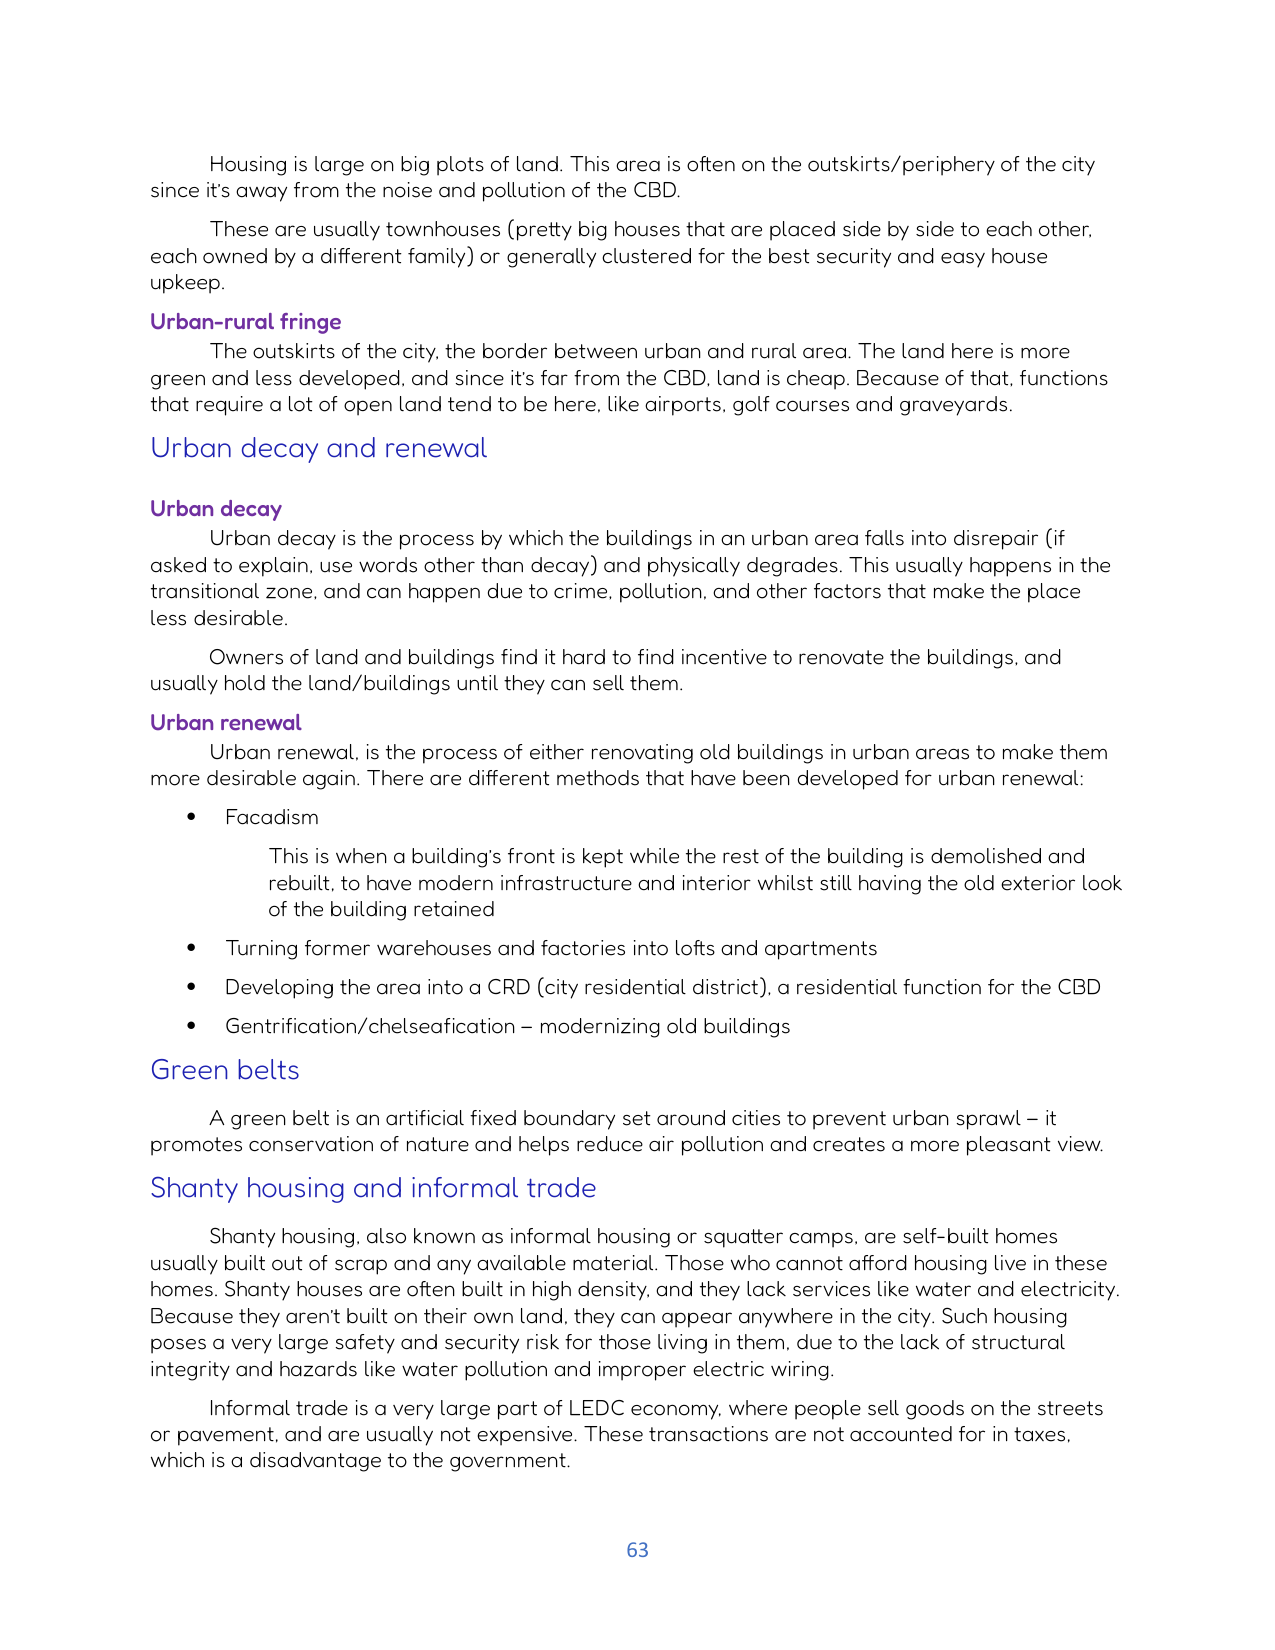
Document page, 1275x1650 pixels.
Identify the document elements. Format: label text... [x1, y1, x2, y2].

text Housing is large on big plots of land. This area is often on the outskirts/periphery of the city since it’s away from the noise and pollution of the CBD. [150, 150, 1125, 203]
text Shanty housing and informal trade [150, 1169, 1125, 1205]
text Urban-rural fringe [150, 307, 1125, 335]
list Turning former warehouses and factories into lofts and apartments [187, 934, 1125, 961]
text Urban decay [150, 494, 1125, 522]
list Gentrification/chelseafication – modernizing old buildings [187, 1012, 1125, 1039]
text Urban decay and renewal [150, 429, 1125, 464]
list Facadism [187, 803, 1125, 830]
text Urban renewal [150, 708, 1125, 736]
text A green belt is an artificial fixed boundary set around cities to prevent urban sprawl – it promotes conservation of nature and helps reduce air pollution and creates a more pleasant view. [150, 1104, 1125, 1157]
text Shanty housing, also known as informal housing or squatter camps, are self-built homes usually built out of scrap and any available material. Those who cannot afford housing live in these homes. Shanty houses are often built in high density, and they lack services like water and electricity. Because they aren’t built on their own land, they can appear anywhere in the city. Such housing poses a very large safety and security risk for those living in them, due to the lack of structural integrity and hazards like water pollution and improper electric wiring. [150, 1222, 1125, 1381]
list Developing the area into a CRD (city residential district), a residential function for the CBD [187, 973, 1125, 1000]
text Informal trade is a very large part of LEDC economy, where people sell goods on the streets or pavement, and are usually not expensive. These transactions are not accounted for in taxes, which is a disadvantage to the government. [150, 1394, 1125, 1473]
text The outskirts of the city, the border between urban and rural area. The land here is more green and less developed, and since it’s far from the CBD, land is cheap. Because of that, functions that require a lot of open land tend to be here, like airports, golf courses and graveyards. [150, 337, 1125, 417]
text These are usually townhouses (pretty big houses that are placed side by side to each other, each owned by a different family) or generally clustered for the best security and easy house upkeep. [150, 215, 1125, 295]
text This is when a building’s front is kept while the rest of the building is demolished and rebuilt, to have modern infrastructure and interior whilst still having the old exterior look of the building retained [268, 842, 1125, 922]
text Green belts [150, 1051, 1125, 1086]
text Urban decay is the process by which the buildings in an urban area falls into disrepair (if asked to explain, use words other than decay) and physically degrades. This usually happens in the transitional zone, and can happen due to crime, pollution, and other factors that make the place less desirable. [150, 524, 1125, 630]
text Owners of land and buildings find it hard to find incentive to renovate the buildings, and usually hold the land/buildings until they can sell them. [150, 643, 1125, 696]
text Urban renewal, is the process of either renovating old buildings in urban areas to make them more desirable again. There are different methods that have been developed for urban renewal: [150, 738, 1125, 791]
